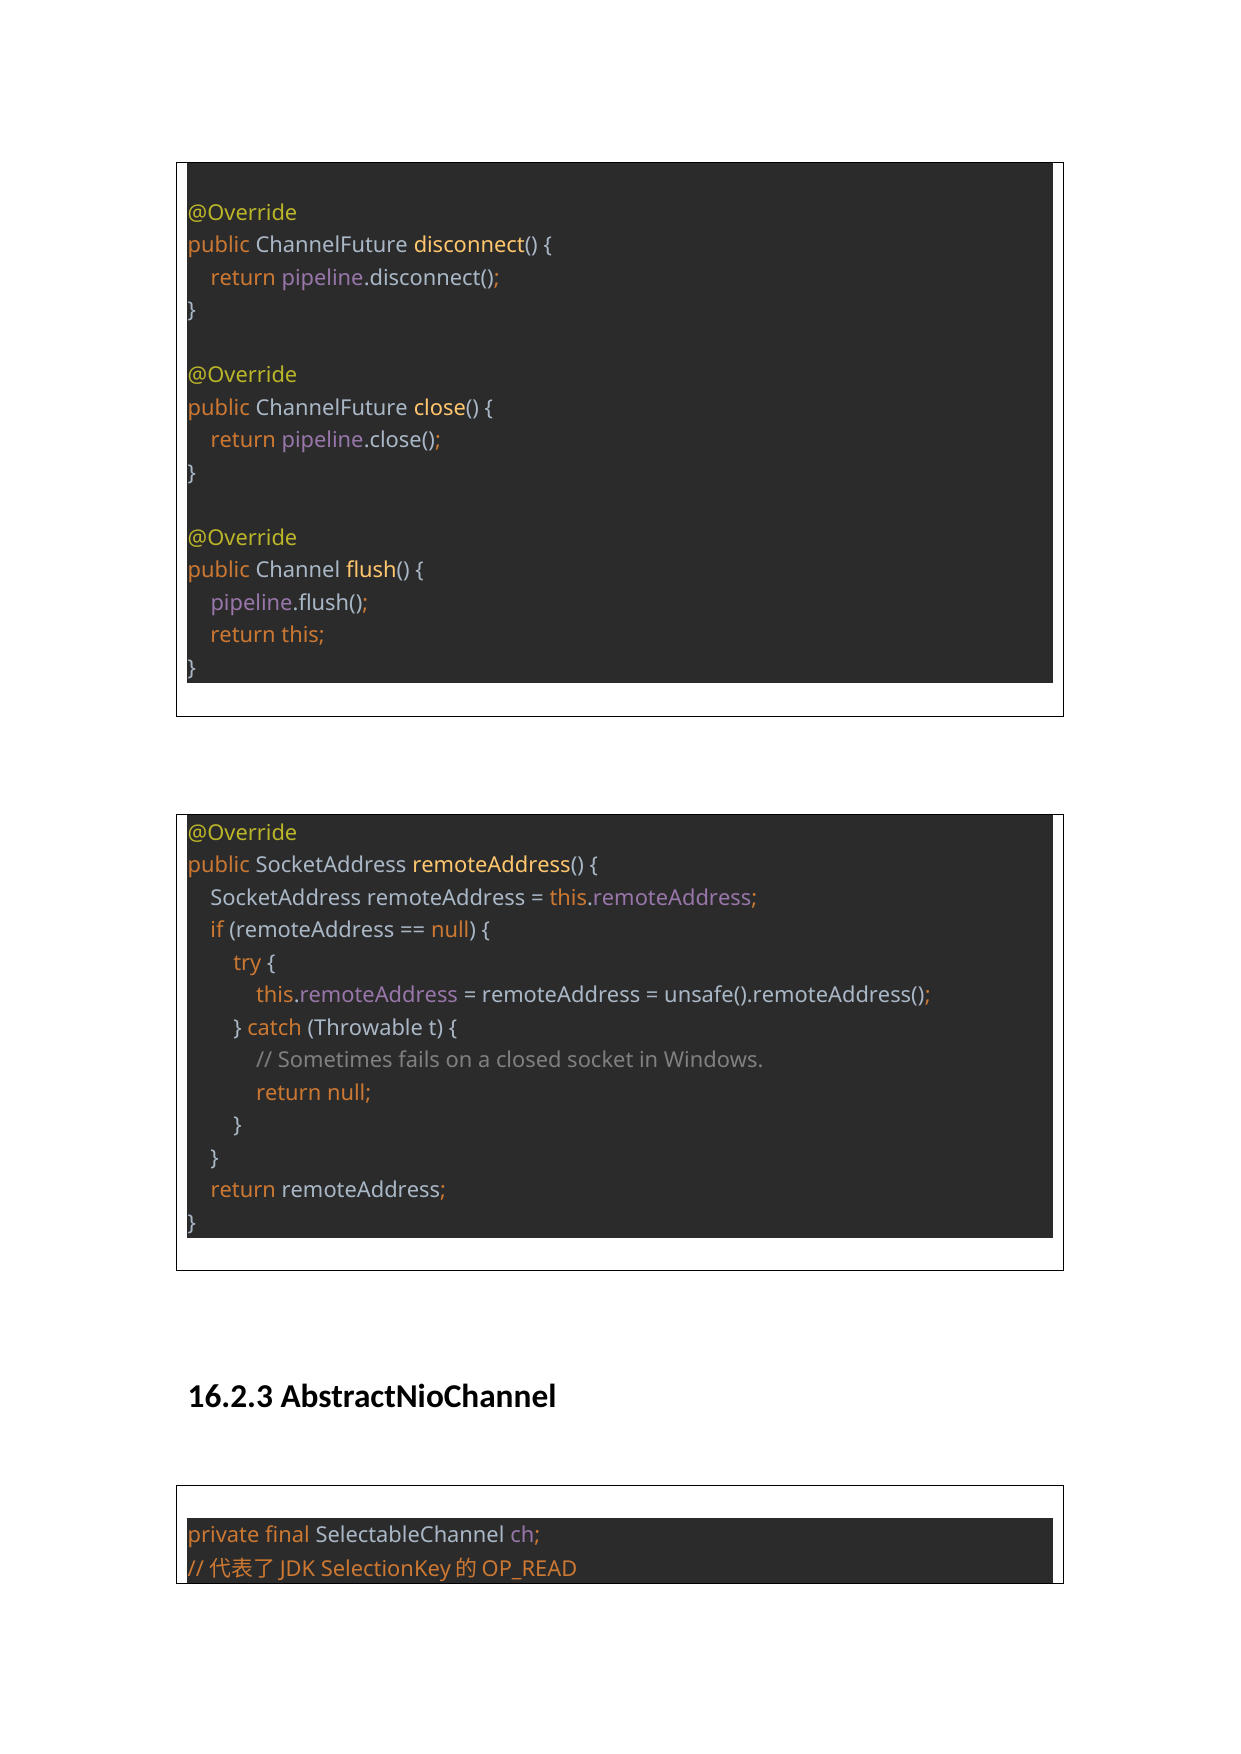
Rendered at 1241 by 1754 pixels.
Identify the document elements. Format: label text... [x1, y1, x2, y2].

table_header @Override public SocketAddress remoteAddress() { SocketAddress remoteAddress = this.remoteAddress; if (remoteAddress == null) { try { this.remoteAddress = remoteAddress = unsafe().remoteAddress(); } catch (Throwable t) { // Sometimes fails on a closed socket in Windows. return null; } } return remoteAddress; } [177, 815, 1063, 1270]
subtitle 16.2.3 AbstractNioChannel [187, 1363, 1053, 1428]
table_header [177, 1486, 1063, 1583]
